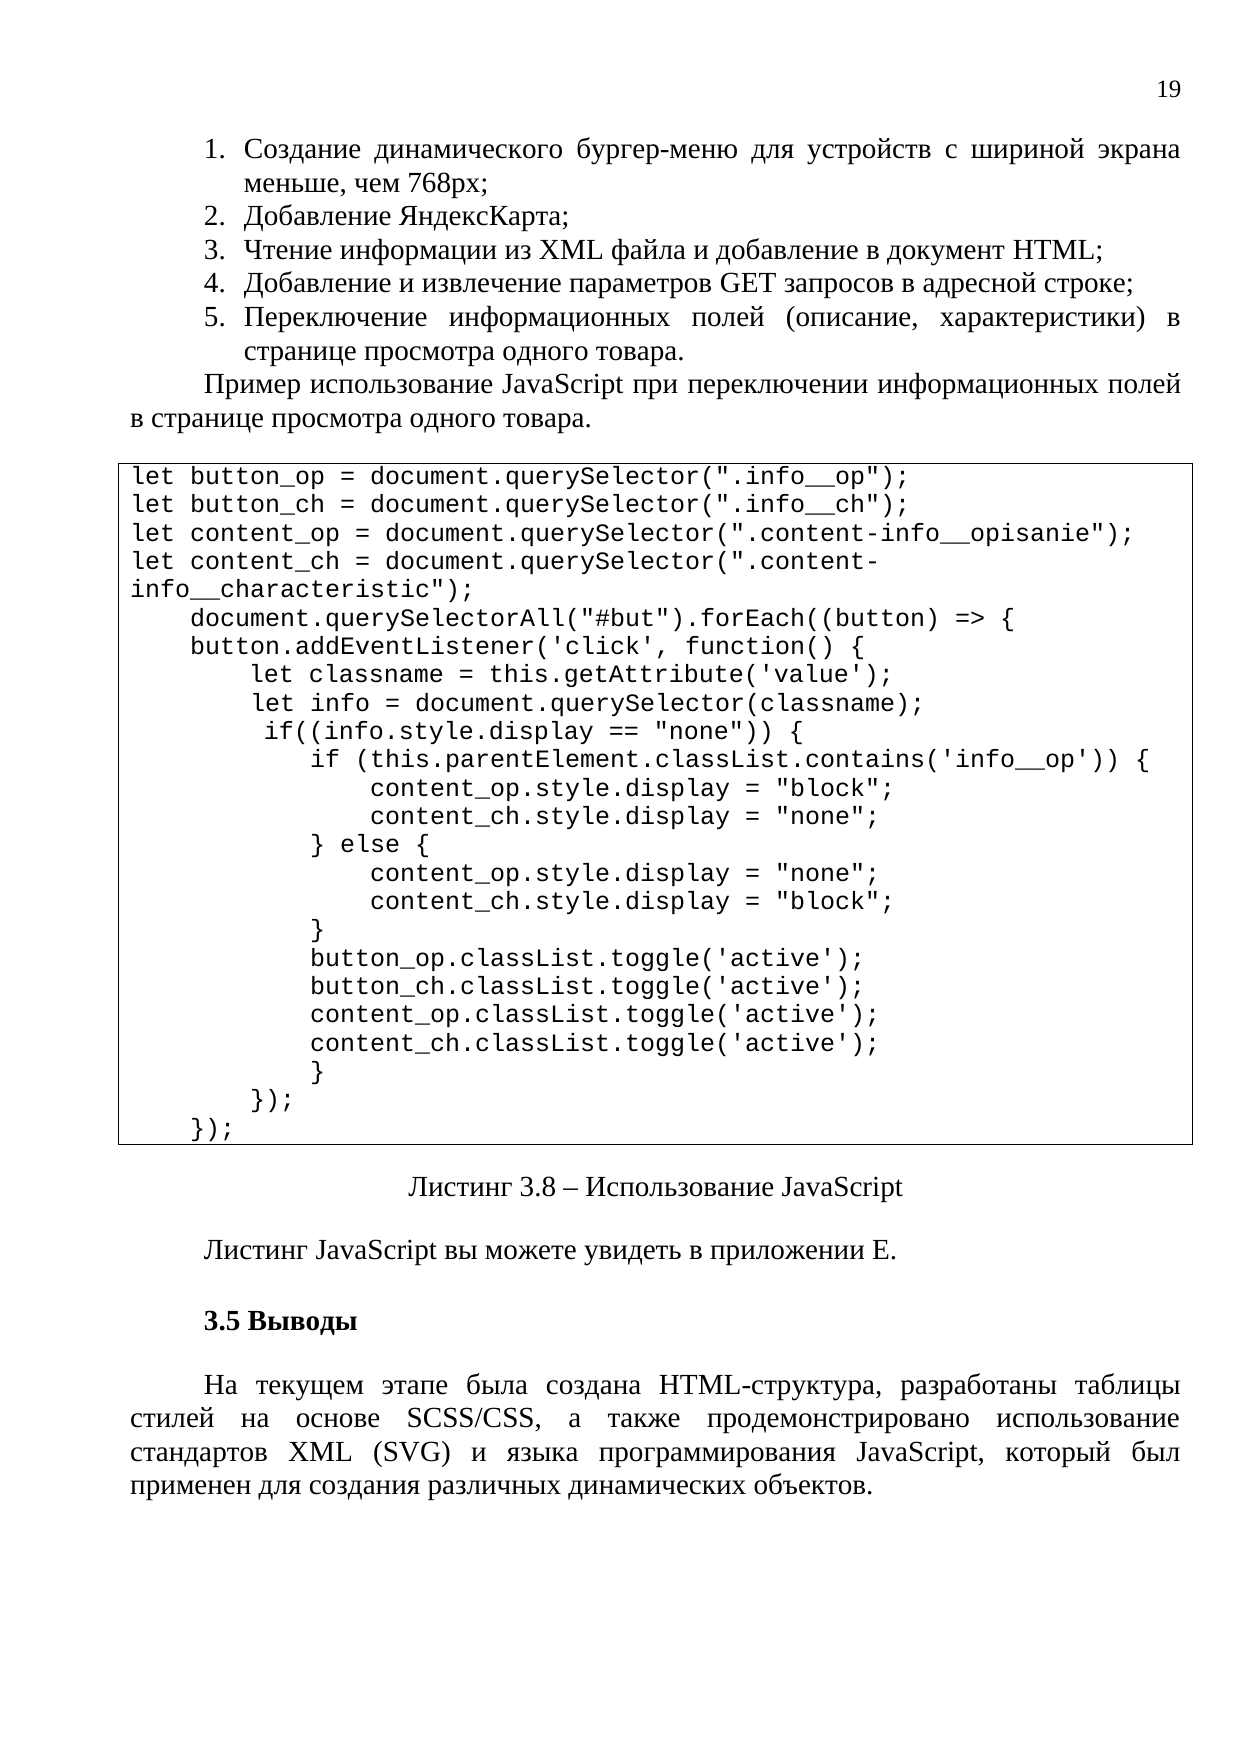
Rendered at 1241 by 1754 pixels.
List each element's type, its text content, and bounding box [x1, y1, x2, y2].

table_header let button_op = document.querySelector(".info__op"); let button_ch = document.querySelector(".info__ch"); let content_op = document.querySelector(".content-info__opisanie"); let content_ch = document.querySelector(".content-info__characteristic"); document.querySelectorAll("#but").forEach((button) => { button.addEventListener('click', function() { let classname = this.getAttribute('value'); let info = document.querySelector(classname); if((info.style.display == "none")) { if (this.parentElement.classList.contains('info__op')) { content_op.style.display = "block"; content_ch.style.display = "none"; } else { content_op.style.display = "none"; content_ch.style.display = "block"; } button_op.classList.toggle('active'); button_ch.classList.toggle('active'); content_op.classList.toggle('active'); content_ch.classList.toggle('active'); } }); }); [119, 464, 1192, 1143]
list Добавление и извлечение параметров GET запросов в адресной строке; [204, 266, 1181, 299]
list Создание динамического бургер-меню для устройств с шириной экрана меньше, чем 768px; [204, 131, 1181, 198]
text Листинг 3.8 – Использование JavaScript [130, 1169, 1181, 1203]
list Добавление ЯндексКарта; [204, 198, 1181, 232]
text Пример использование JavaScript при переключении информационных полей в странице просмотра одного товара. [130, 366, 1181, 433]
text Листинг JavaScript вы можете увидеть в приложении Е. [130, 1232, 1181, 1266]
text На текущем этапе была создана HTML-структура, разработаны таблицы стилей на основе SCSS/CSS, а также продемонстрировано использование стандартов XML (SVG) и языка программирования JavaScript, который был применен для создания различных динамических объектов. [130, 1367, 1181, 1501]
list Переключение информационных полей (описание, характеристики) в странице просмотра одного товара. [204, 299, 1181, 366]
subtitle 3.5 Выводы [130, 1303, 1181, 1337]
list Чтение информации из XML файла и добавление в документ HTML; [204, 232, 1181, 266]
